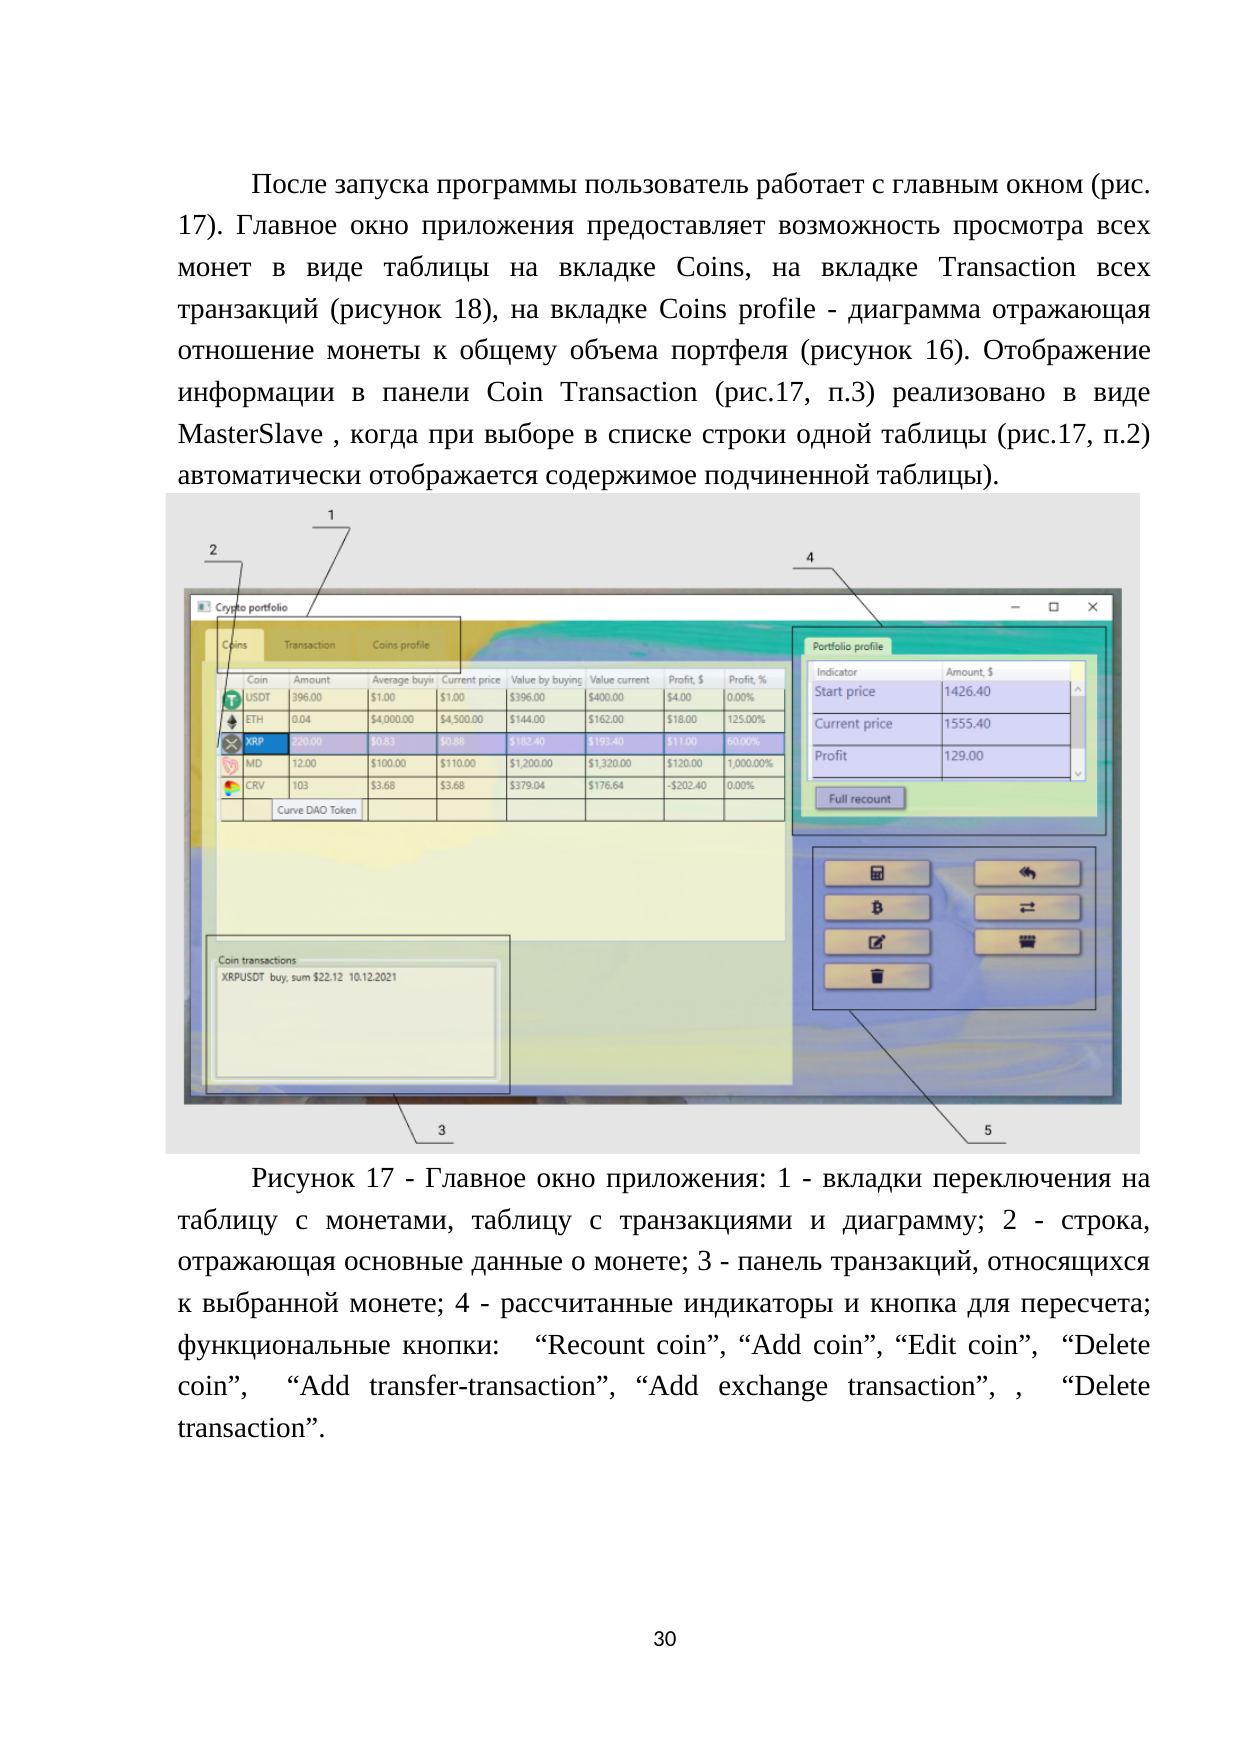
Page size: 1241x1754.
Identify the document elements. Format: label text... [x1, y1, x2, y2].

picture [165, 493, 1140, 1154]
text После запуска программы пользователь работает с главным окном (рис. 17). Главное окно приложения предоставляет возможность просмотра всех монет в виде таблицы на вкладке Coins, на вкладке Transaction всех транзакций (рисунок 18), на вкладке Coins profile - диаграмма отражающая отношение монеты к общему объема портфеля (рисунок 16). Отображение информации в панели Coin Transaction (рис.17, п.3) реализовано в виде MasterSlave , когда при выборе в списке строки одной таблицы (рис.17, п.2) автоматически отображается содержимое подчиненной таблицы). [177, 160, 1152, 493]
